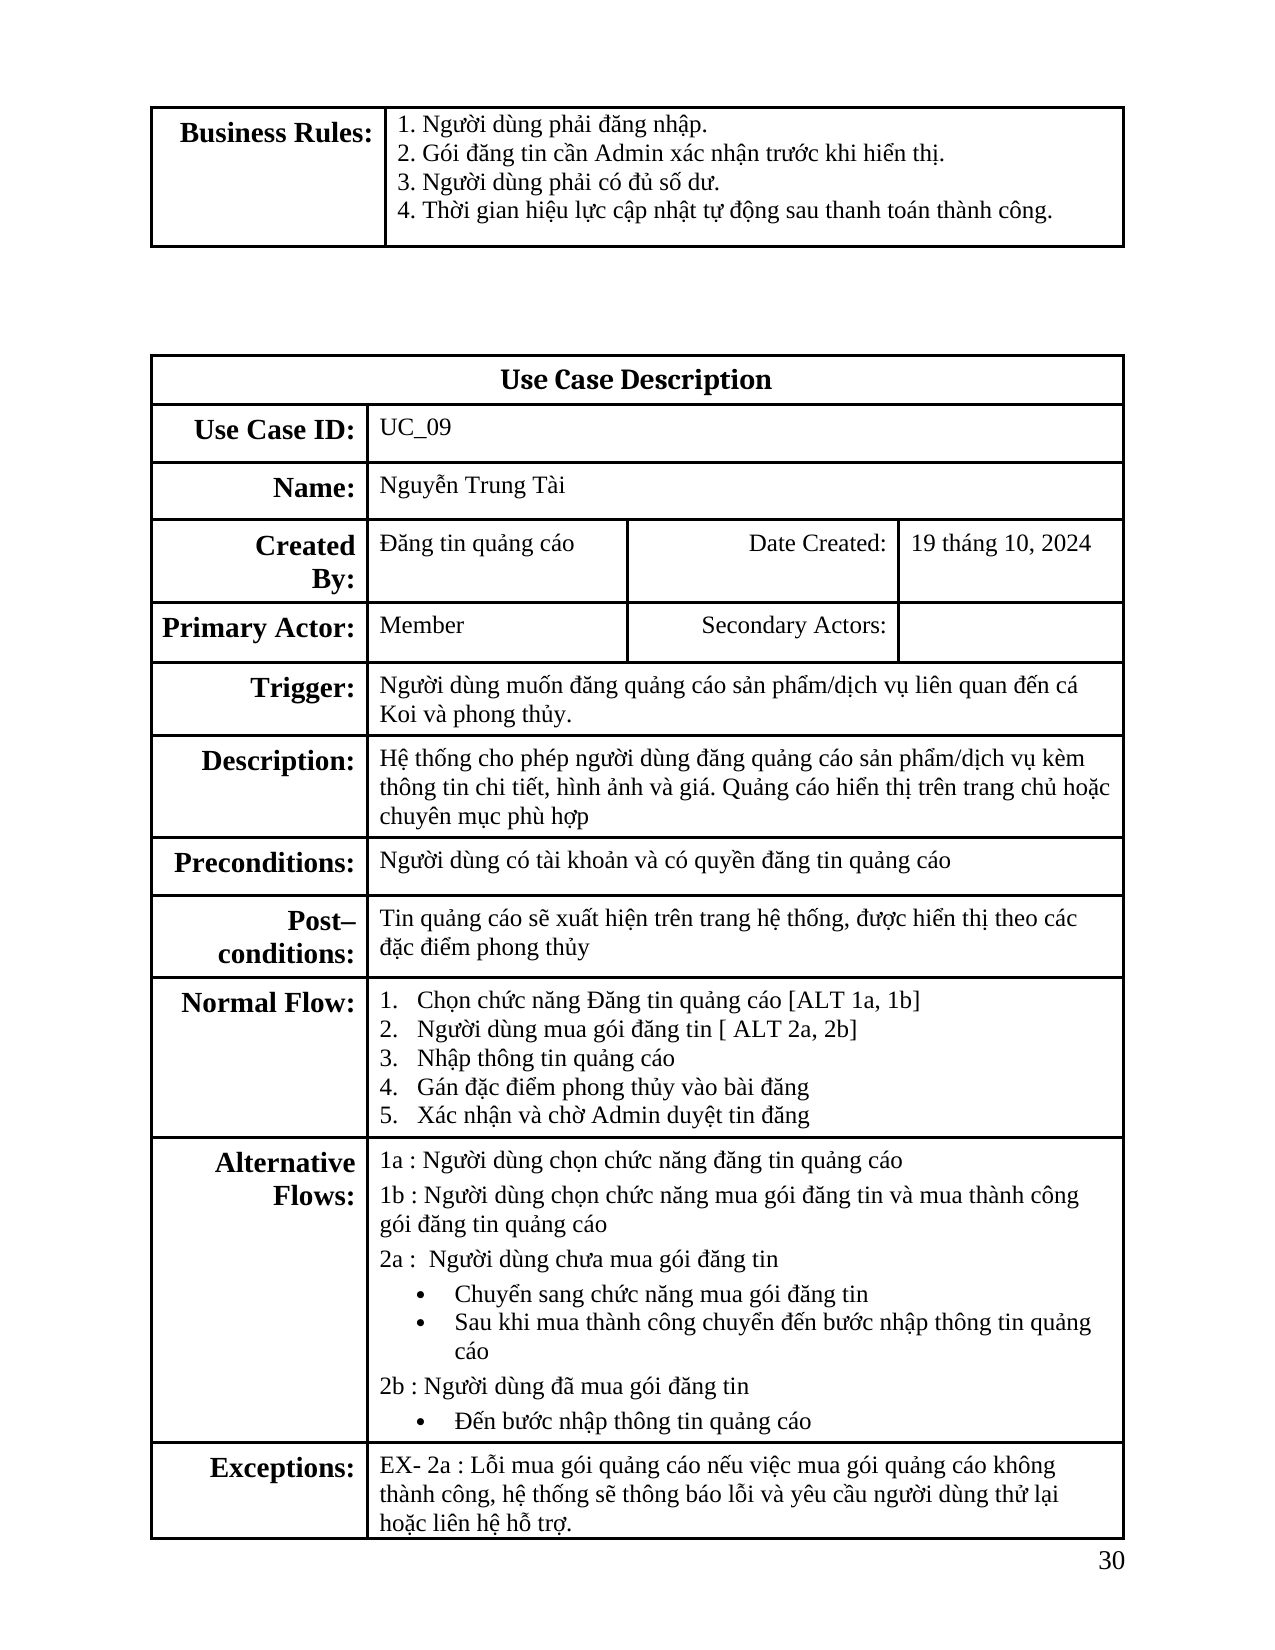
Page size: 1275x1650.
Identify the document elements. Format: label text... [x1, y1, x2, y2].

table_cell Trigger: [153, 664, 366, 734]
table_cell Người dùng có tài khoản và có quyền đăng tin quảng cáo [369, 839, 1122, 893]
table_cell Primary Actor: [153, 604, 366, 661]
table_cell Nguyễn Trung Tài [369, 464, 1122, 518]
table_cell 1a : Người dùng chọn chức năng đăng tin quảng cáo 1b : Người dùng chọn chức năng mua gói đăng tin và mua thành công gói đăng tin quảng cáo 2a : Người dùng chưa mua gói đăng tin Chuyển sang chức năng mua gói đăng tin Sau khi mua thành công chuyển đến bước nhập thông tin quảng cáo 2b : Người dùng đã mua gói đăng tin Đến bước nhập thông tin quảng cáo [369, 1139, 1122, 1441]
table_cell Hệ thống cho phép người dùng đăng quảng cáo sản phẩm/dịch vụ kèm thông tin chi tiết, hình ảnh và giá. Quảng cáo hiển thị trên trang chủ hoặc chuyên mục phù hợp [369, 737, 1122, 836]
table_cell Alternative Flows: [153, 1139, 366, 1441]
table_cell Post–conditions: [153, 897, 366, 976]
table_cell Business Rules: [153, 109, 384, 245]
table_cell Preconditions: [153, 839, 366, 893]
table_cell Created By: [153, 521, 366, 601]
table_cell Member [369, 604, 626, 661]
table_cell Name: [153, 464, 366, 518]
table_header Use Case Description [153, 357, 1122, 403]
table_cell Normal Flow: [153, 979, 366, 1136]
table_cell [369, 1444, 1122, 1537]
table_cell UC_09 [369, 406, 1122, 461]
table_cell Description: [153, 737, 366, 836]
table_cell 1. Người dùng phải đăng nhập. 2. Gói đăng tin cần Admin xác nhận trước khi hiển thị. 3. Người dùng phải có đủ số dư. 4. Thời gian hiệu lực cập nhật tự động sau thanh toán thành công. [387, 109, 1122, 245]
table_cell Date Created: [629, 521, 897, 601]
table_cell Exceptions: [153, 1444, 366, 1537]
table_cell [900, 604, 1122, 661]
table_cell Tin quảng cáo sẽ xuất hiện trên trang hệ thống, được hiển thị theo các đặc điểm phong thủy [369, 897, 1122, 976]
table_cell Đăng tin quảng cáo [369, 521, 626, 601]
table_cell 19 tháng 10, 2024 [900, 521, 1122, 601]
table_cell Chọn chức năng Đăng tin quảng cáo [ALT 1a, 1b] Người dùng mua gói đăng tin [ ALT 2a, 2b] Nhập thông tin quảng cáo Gán đặc điểm phong thủy vào bài đăng Xác nhận và chờ Admin duyệt tin đăng [369, 979, 1122, 1136]
table_cell Secondary Actors: [629, 604, 897, 661]
table_cell Người dùng muốn đăng quảng cáo sản phẩm/dịch vụ liên quan đến cá Koi và phong thủy. [369, 664, 1122, 734]
table_cell Use Case ID: [153, 406, 366, 461]
